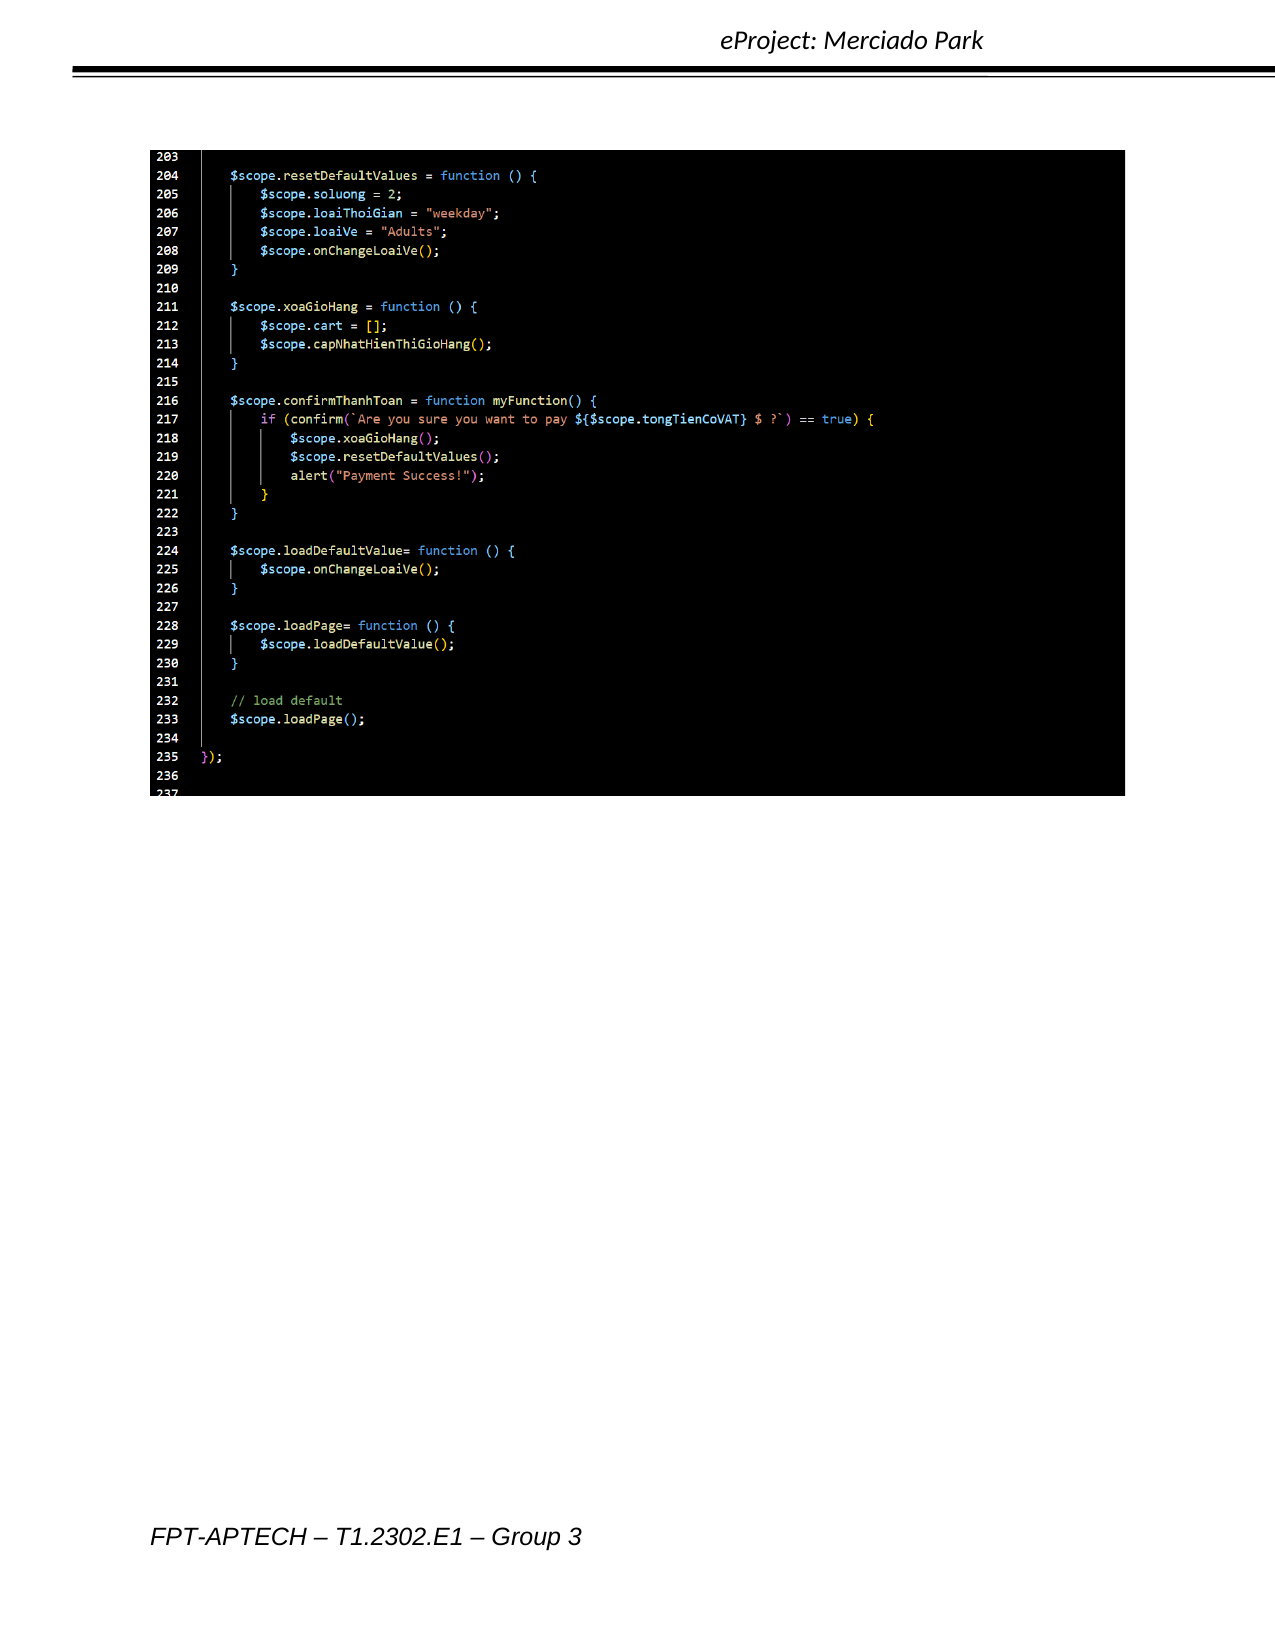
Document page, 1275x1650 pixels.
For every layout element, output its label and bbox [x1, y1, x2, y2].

picture [150, 150, 1125, 796]
